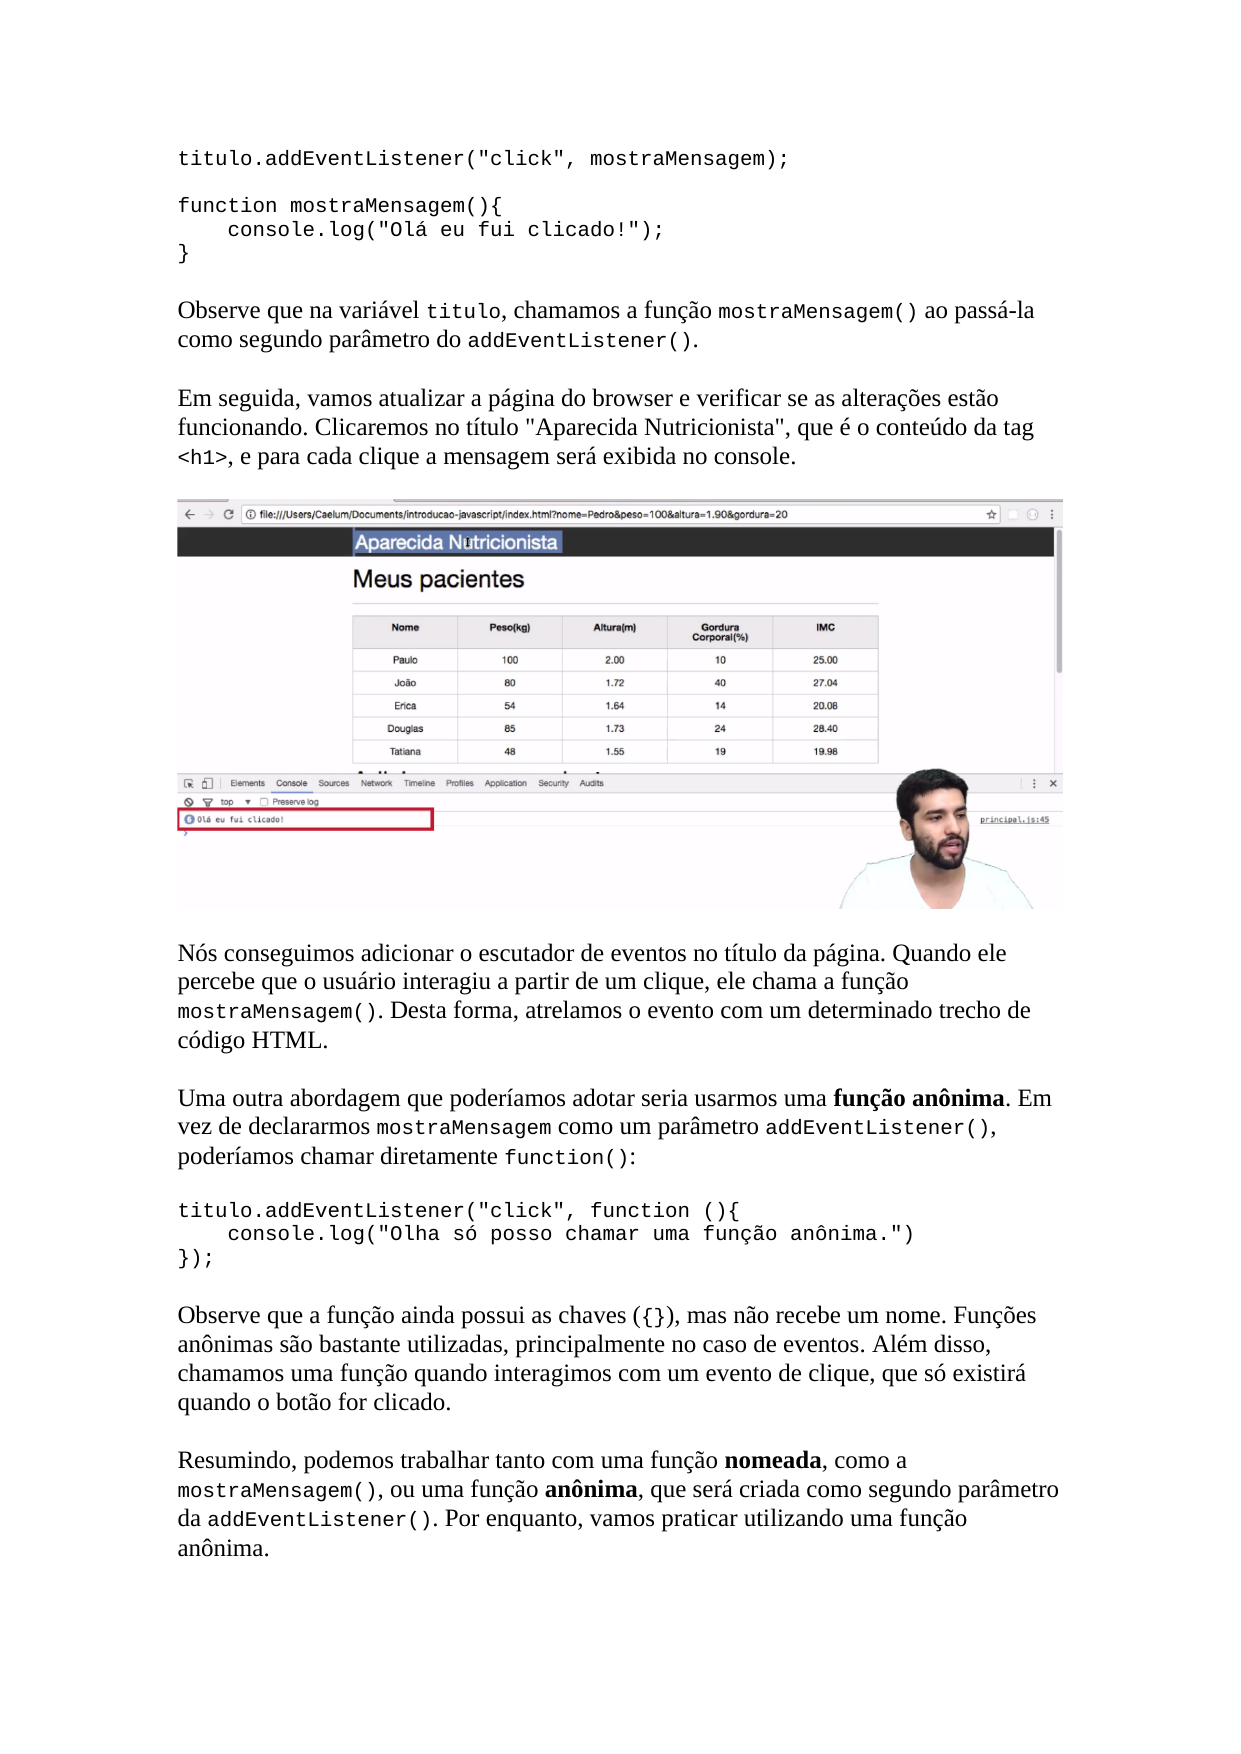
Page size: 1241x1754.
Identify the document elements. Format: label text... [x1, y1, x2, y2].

text Em seguida, vamos atualizar a página do browser e verificar se as alterações estão funcionando. Clicaremos no título "Aparecida Nutricionista", que é o conteúdo da tag <h1>, e para cada clique a mensagem será exibida no console. [177, 383, 1063, 470]
text function mostraMensagem(){ [177, 195, 1063, 218]
text Nós conseguimos adicionar o escutador de eventos no título da página. Quando ele percebe que o usuário interagiu a partir de um clique, ele chama a função mostraMensagem(). Desta forma, atrelamos o evento com um determinado trecho de código HTML. [177, 938, 1063, 1053]
text Resumindo, podemos trabalhar tanto com uma função nomeada, como a mostraMensagem(), ou uma função anônima, que será criada como segundo parâmetro da addEventListener(). Por enquanto, vamos praticar utilizando uma função anônima. [177, 1445, 1063, 1562]
text }); [177, 1247, 1063, 1271]
text Observe que a função ainda possui as chaves ({}), mas não recebe um nome. Funções anônimas são bastante utilizadas, principalmente no caso de eventos. Além disso, chamamos uma função quando interagimos com um evento de clique, que só existirá quando o botão for clicado. [177, 1300, 1063, 1416]
text console.log("Olha só posso chamar uma função anônima.") [177, 1223, 1063, 1247]
text Uma outra abordagem que poderíamos adotar seria usarmos uma função anônima. Em vez de declararmos mostraMensagem como um parâmetro addEventListener(), poderíamos chamar diretamente function(): [177, 1083, 1063, 1171]
picture [177, 499, 1063, 909]
text Observe que na variável titulo, chamamos a função mostraMensagem() ao passá-la como segundo parâmetro do addEventListener(). [177, 295, 1063, 354]
text console.log("Olá eu fui clicado!"); [177, 218, 1063, 242]
text } [177, 242, 1063, 266]
text titulo.addEventListener("click", function (){ [177, 1200, 1063, 1223]
text titulo.addEventListener("click", mostraMensagem); [177, 148, 1063, 171]
